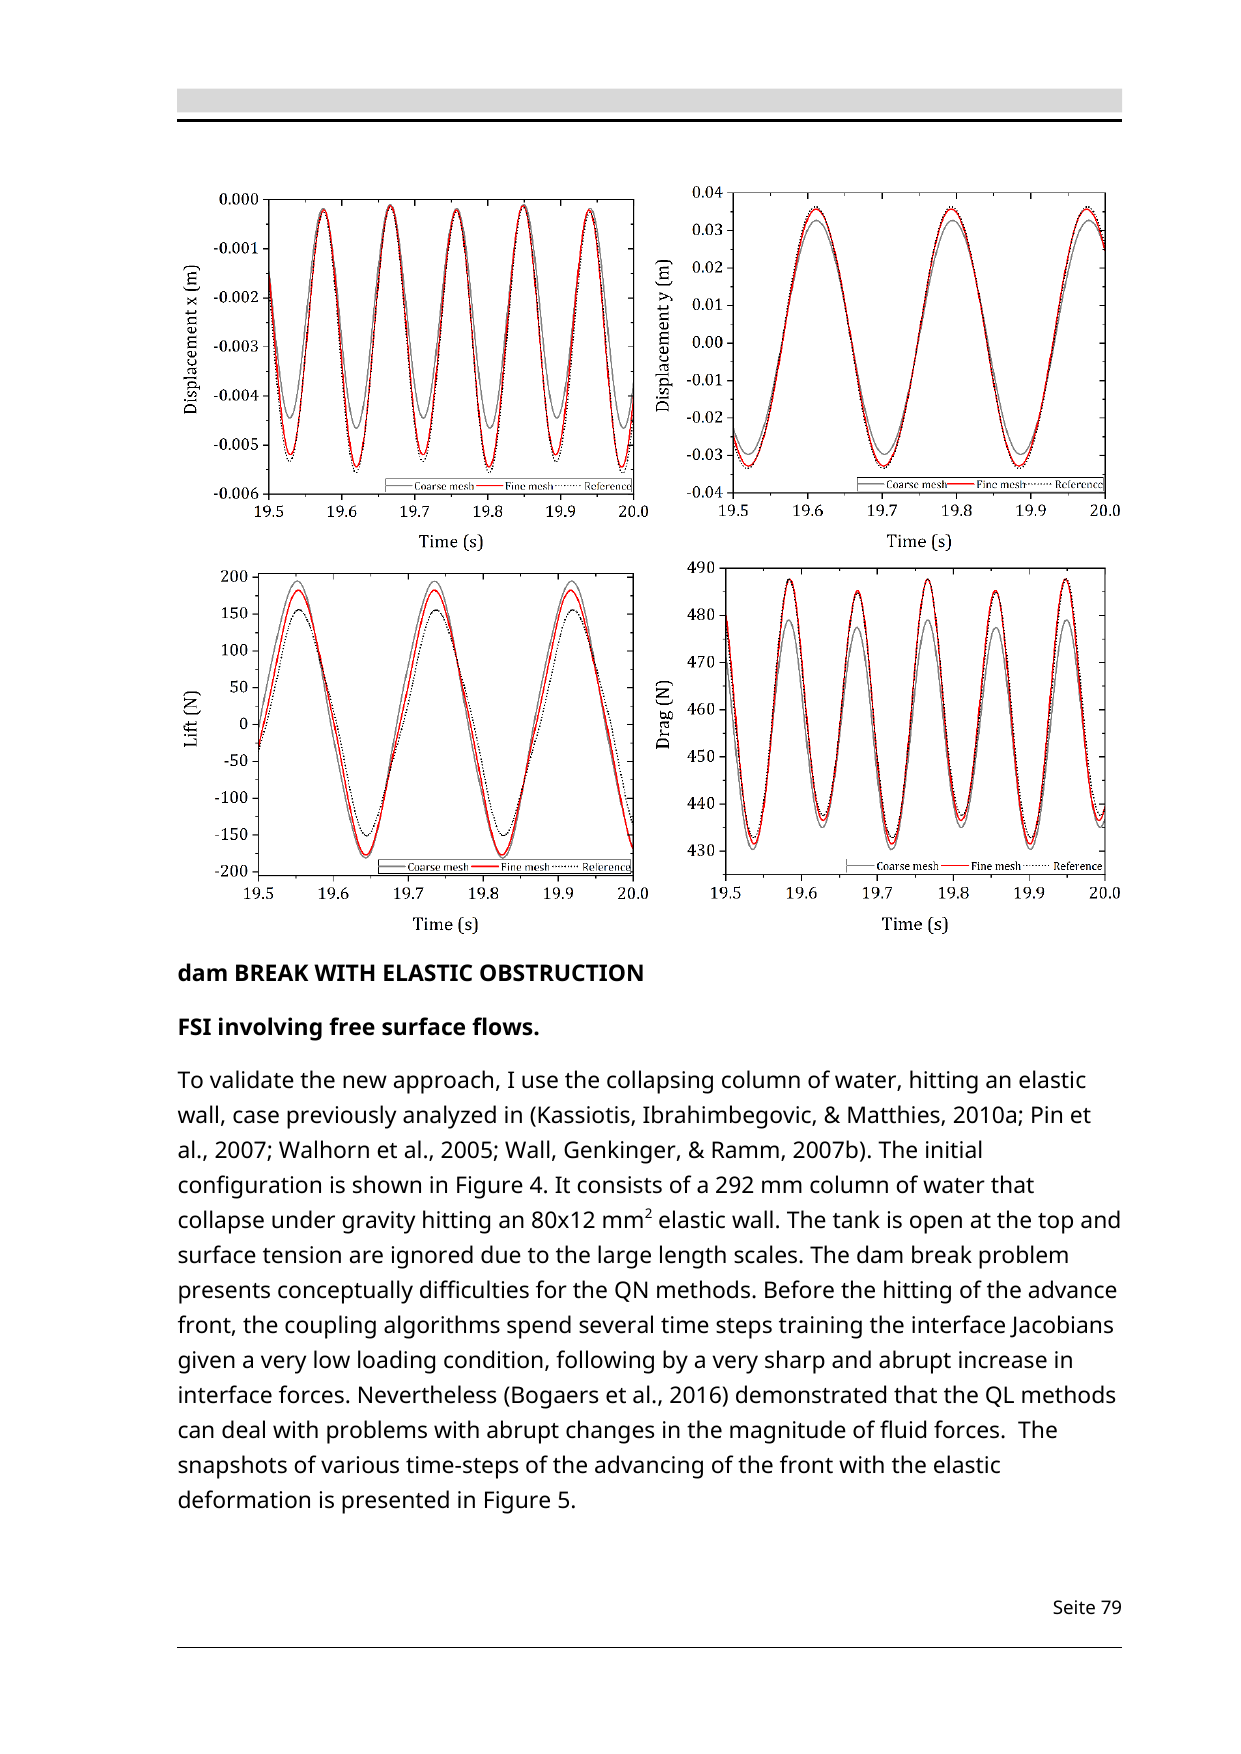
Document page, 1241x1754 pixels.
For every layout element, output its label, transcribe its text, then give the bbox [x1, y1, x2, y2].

picture [177, 555, 1122, 935]
text To validate the new approach, I use the collapsing column of water, hitting an elastic wall, case previously analyzed in (Kassiotis, Ibrahimbegovic, & Matthies, 2010a; Pin et al., 2007; Walhorn et al., 2005; Wall, Genkinger, & Ramm, 2007b). The initial configuration is shown in Figure 4. It consists of a 292 mm column of water that collapse under gravity hitting an 80x12 mm2 elastic wall. The tank is open at the top and surface tension are ignored due to the large length scales. The dam break problem presents conceptually difficulties for the QN methods. Before the hitting of the advance front, the coupling algorithms spend several time steps training the interface Jacobians given a very low loading condition, following by a very sharp and abrupt increase in interface forces. Nevertheless (Bogaers et al., 2016) demonstrated that the QL methods can deal with problems with abrupt changes in the magnitude of fluid forces. The snapshots of various time-steps of the advancing of the front with the elastic deformation is presented in Figure 5. [177, 1064, 1122, 1516]
text dam BREAK WITH ELASTIC OBSTRUCTION [177, 957, 1122, 988]
text FSI involving free surface flows. [177, 1011, 1122, 1042]
picture [177, 180, 1122, 552]
